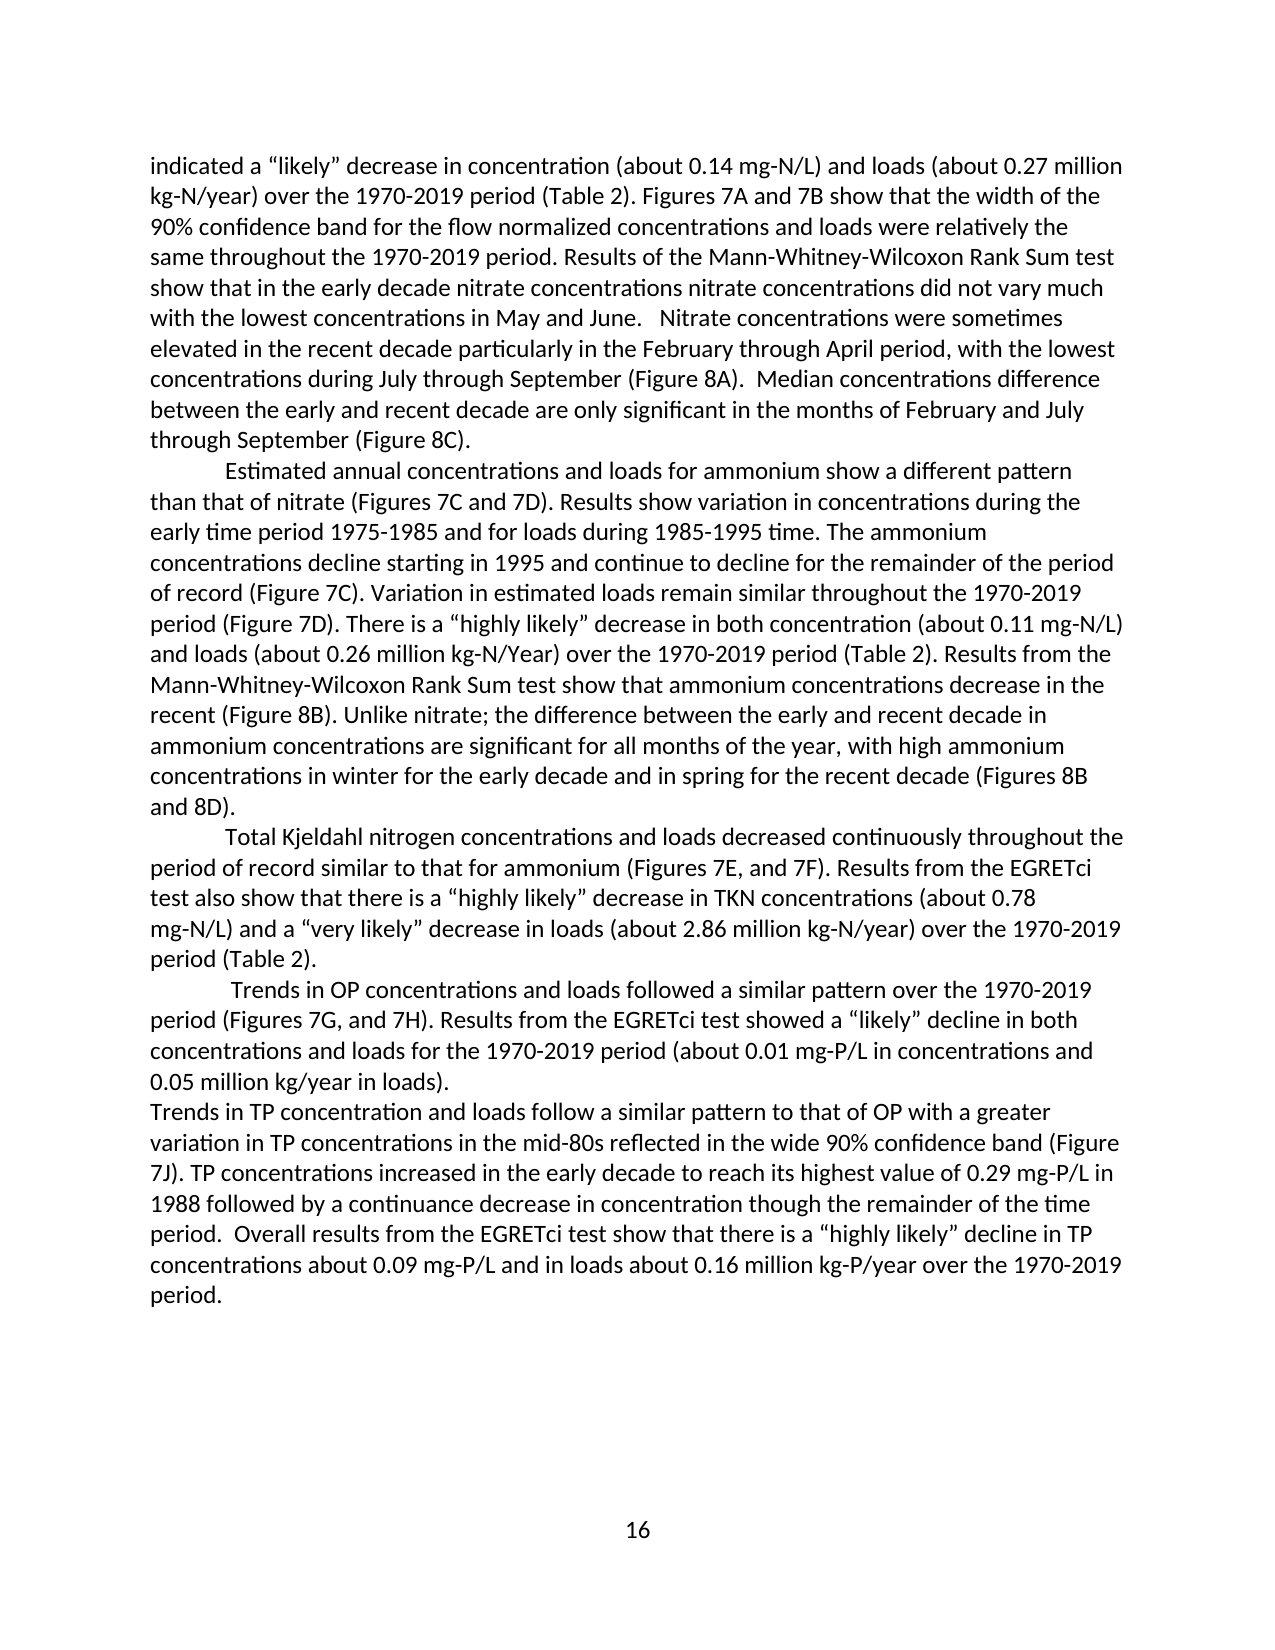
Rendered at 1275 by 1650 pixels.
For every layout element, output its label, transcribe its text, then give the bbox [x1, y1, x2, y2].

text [150, 150, 1125, 455]
text Trends in TP concentration and loads follow a similar pattern to that of OP with a greater variation in TP concentrations in the mid-80s reflected in the wide 90% confidence band (Figure 7J). TP concentrations increased in the early decade to reach its highest value of 0.29 mg-P/L in 1988 followed by a continuance decrease in concentration though the remainder of the time period. Overall results from the EGRETci test show that there is a “highly likely” decline in TP concentrations about 0.09 mg-P/L and in loads about 0.16 million kg-P/year over the 1970-2019 period. [150, 1096, 1125, 1310]
text Total Kjeldahl nitrogen concentrations and loads decreased continuously throughout the period of record similar to that for ammonium (Figures 7E, and 7F). Results from the EGRETci test also show that there is a “highly likely” decrease in TKN concentrations (about 0.78 mg-N/L) and a “very likely” decrease in loads (about 2.86 million kg-N/year) over the 1970-2019 period (Table 2). [150, 821, 1125, 974]
text Estimated annual concentrations and loads for ammonium show a different pattern than that of nitrate (Figures 7C and 7D). Results show variation in concentrations during the early time period 1975-1985 and for loads during 1985-1995 time. The ammonium concentrations decline starting in 1995 and continue to decline for the remainder of the period of record (Figure 7C). Variation in estimated loads remain similar throughout the 1970-2019 period (Figure 7D). There is a “highly likely” decrease in both concentration (about 0.11 mg-N/L) and loads (about 0.26 million kg-N/Year) over the 1970-2019 period (Table 2). Results from the Mann-Whitney-Wilcoxon Rank Sum test show that ammonium concentrations decrease in the recent (Figure 8B). Unlike nitrate; the difference between the early and recent decade in ammonium concentrations are significant for all months of the year, with high ammonium concentrations in winter for the early decade and in spring for the recent decade (Figures 8B and 8D). [150, 455, 1125, 821]
text Trends in OP concentrations and loads followed a similar pattern over the 1970-2019 period (Figures 7G, and 7H). Results from the EGRETci test showed a “likely” decline in both concentrations and loads for the 1970-2019 period (about 0.01 mg-P/L in concentrations and 0.05 million kg/year in loads). [150, 974, 1125, 1096]
